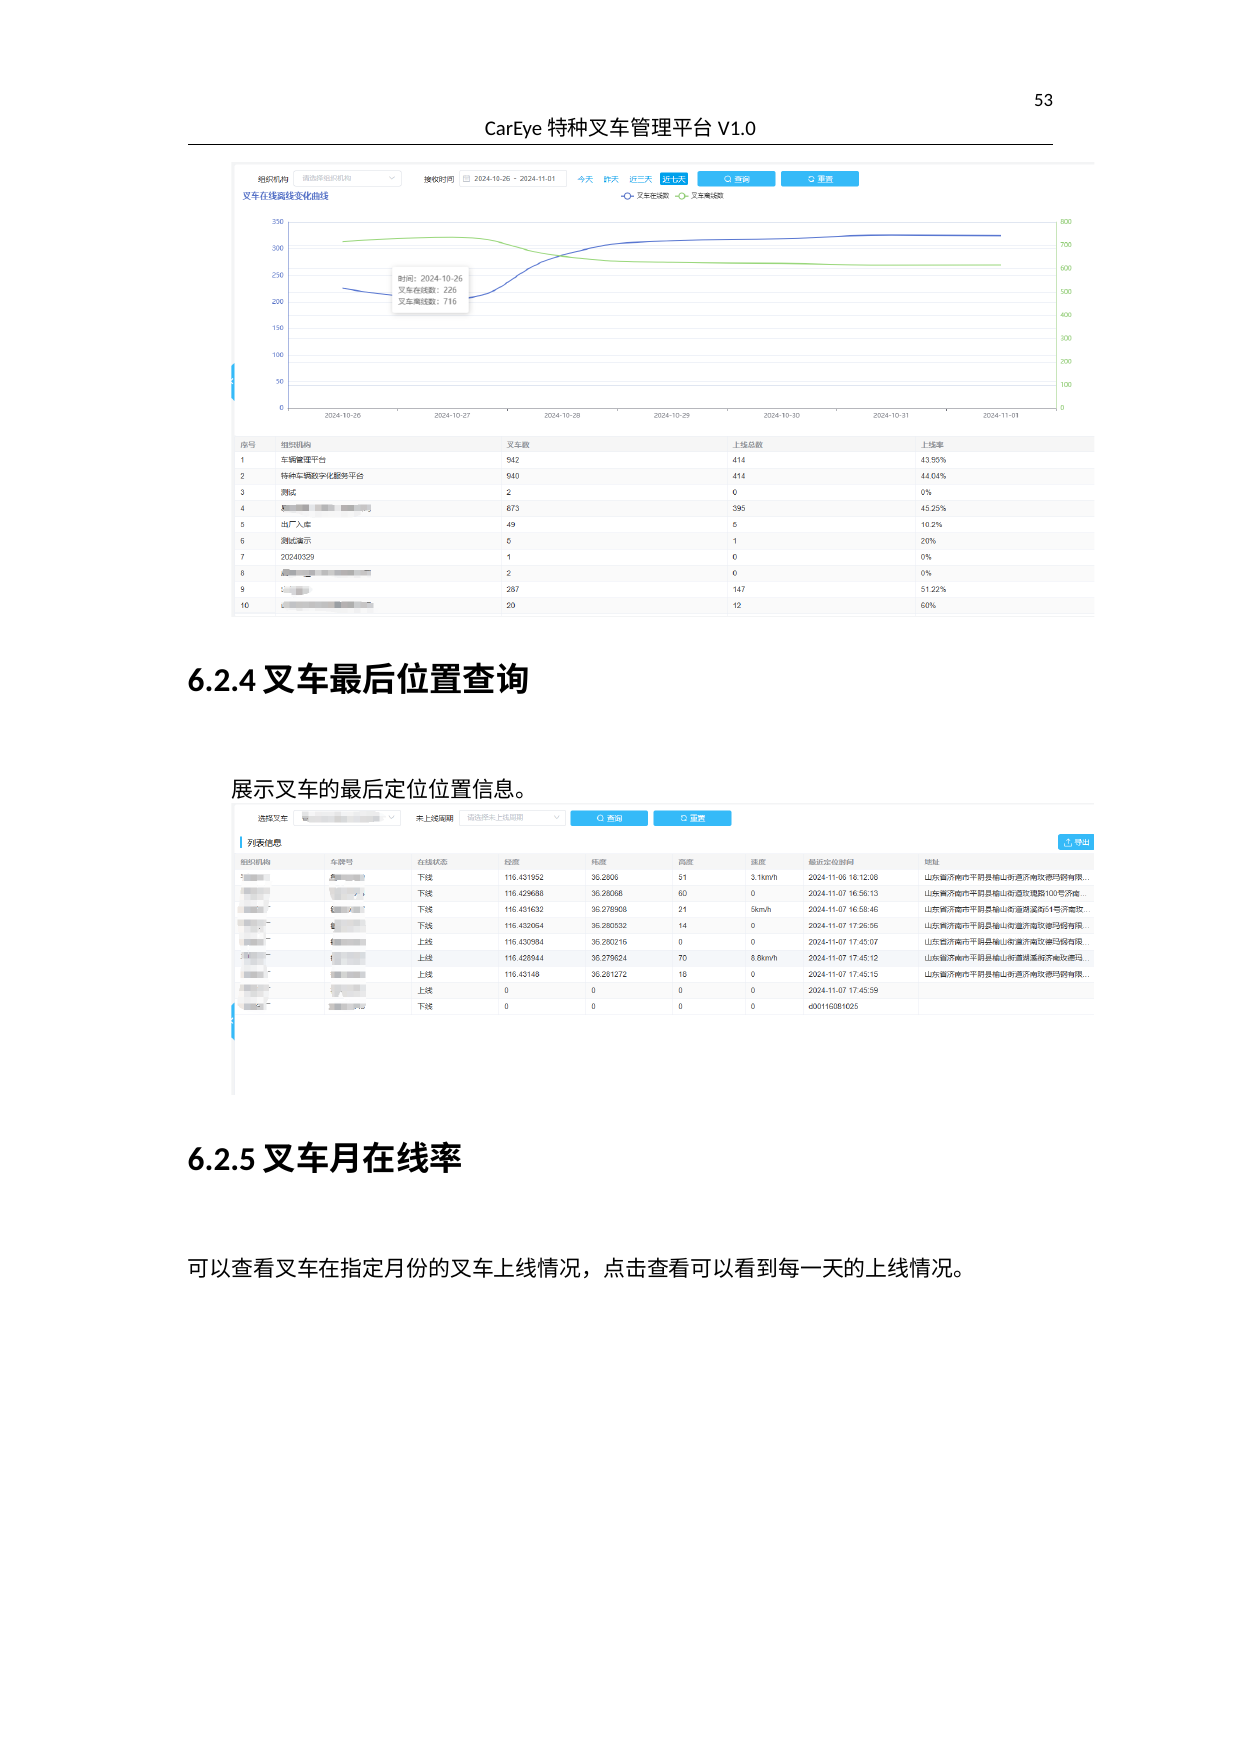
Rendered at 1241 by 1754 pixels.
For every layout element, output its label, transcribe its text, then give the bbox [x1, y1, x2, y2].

text 展示叉车的最后定位位置信息。 [187, 771, 1053, 804]
text 可以查看叉车在指定月份的叉车上线情况，点击查看可以看到每一天的上线情况。 [187, 1251, 1053, 1283]
subtitle 叉车最后位置查询 [187, 644, 1053, 709]
picture [231, 162, 1095, 617]
subtitle 叉车月在线率 [187, 1123, 1053, 1188]
picture [231, 803, 1094, 1095]
